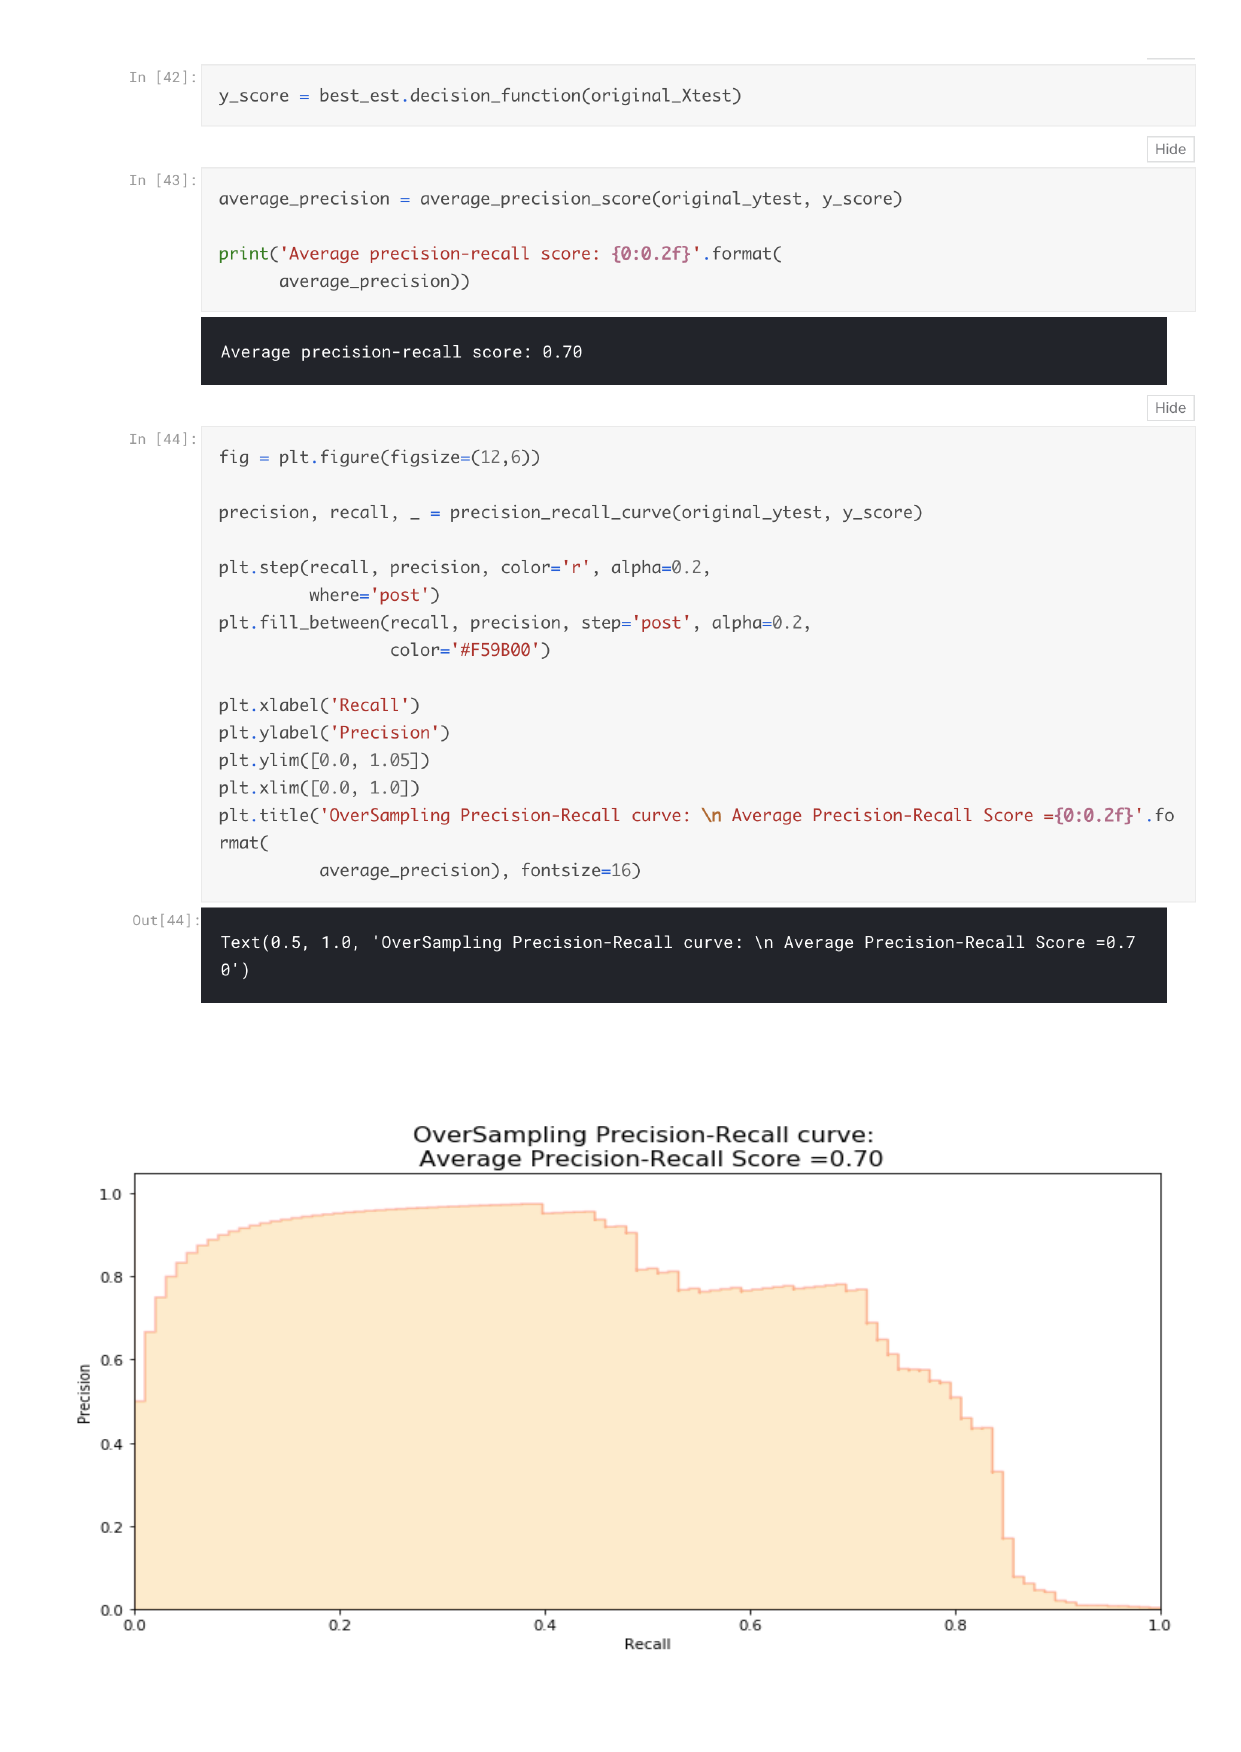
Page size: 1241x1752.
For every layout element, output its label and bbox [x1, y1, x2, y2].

picture [67, 1117, 1182, 1660]
picture [100, 58, 1210, 1016]
